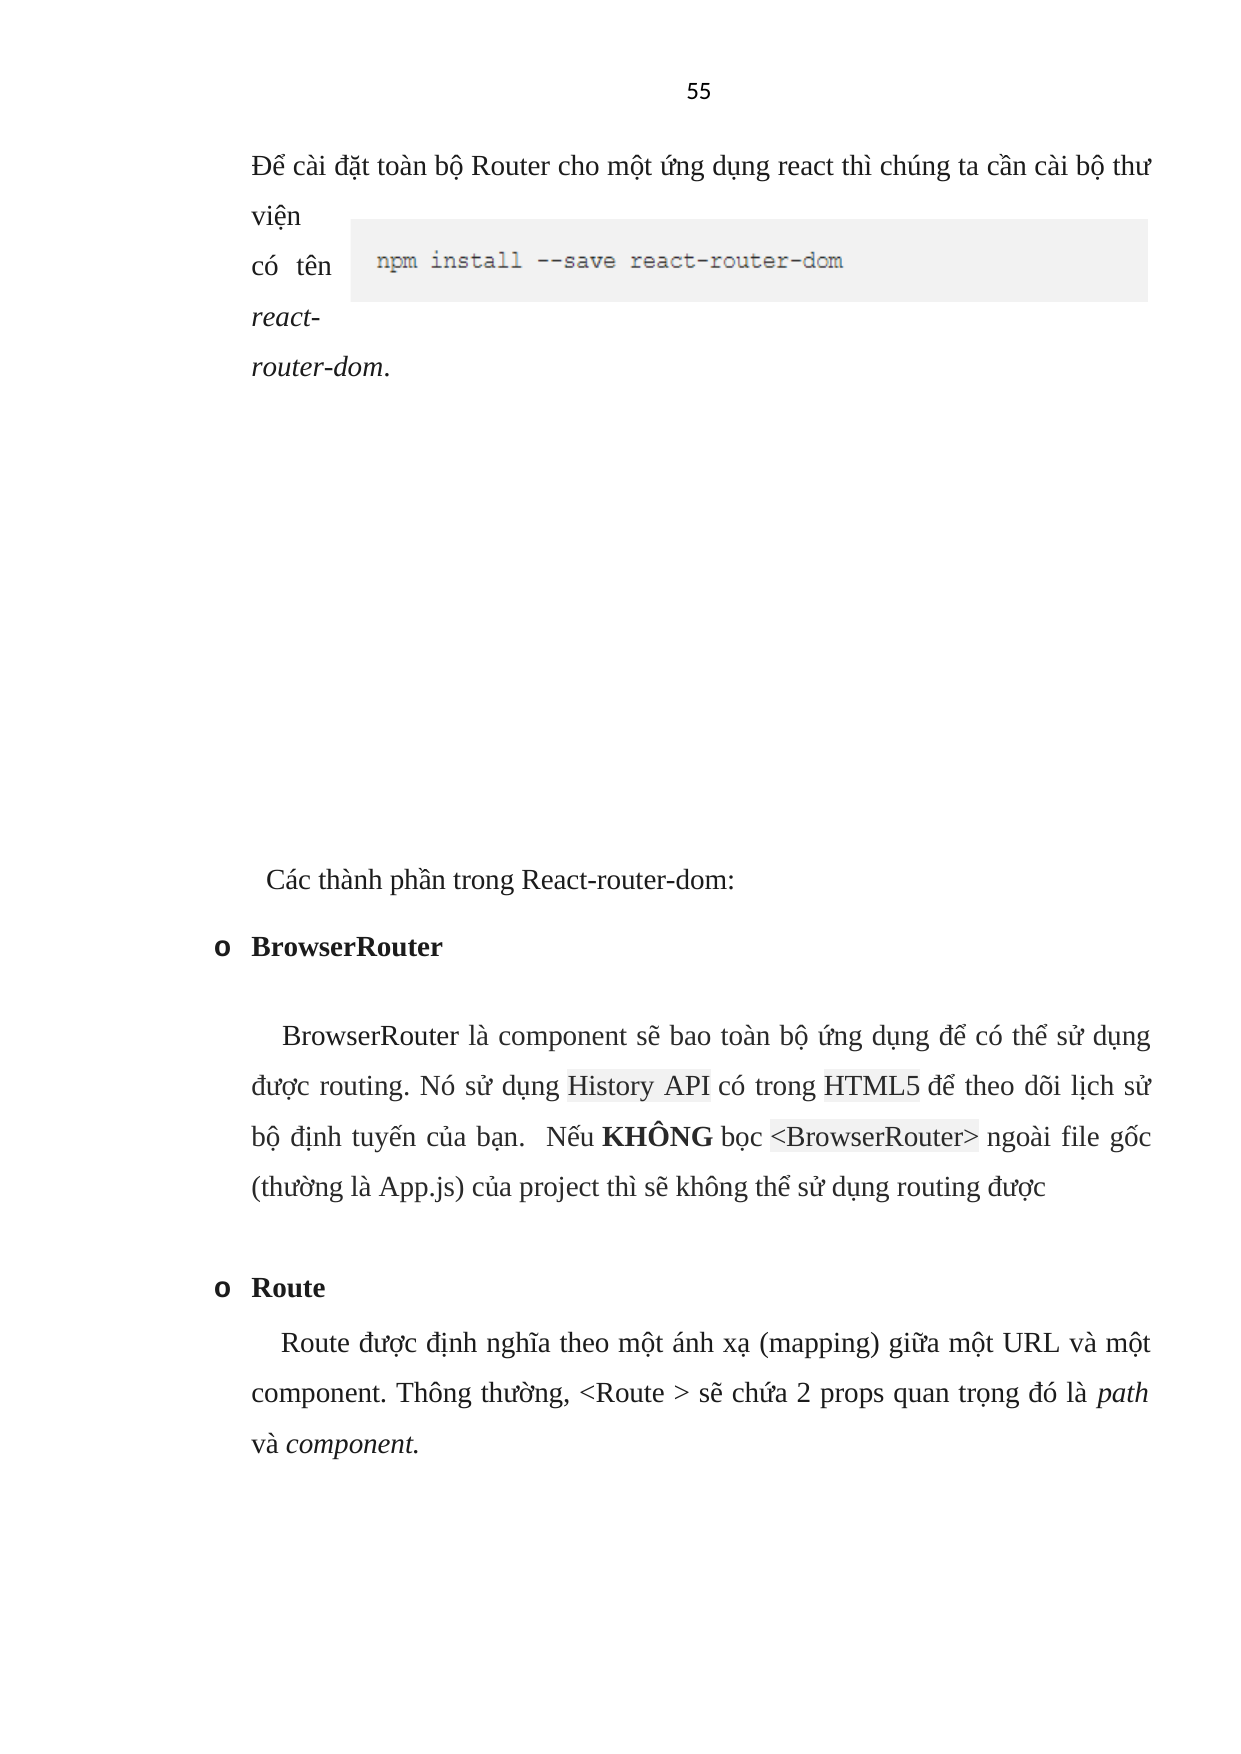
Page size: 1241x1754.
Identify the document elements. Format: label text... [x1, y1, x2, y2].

list BrowserRouter là component sẽ bao toàn bộ ứng dụng để có thể sử dụng được routing. Nó sử dụng History API có trong HTML5 để theo dõi lịch sử bộ định tuyến của bạn. Nếu KHÔNG bọc <BrowserRouter> ngoài file gốc (thường là App.js) của project thì sẽ không thể sử dụng routing được [251, 1018, 1152, 1203]
list Route [214, 1270, 1152, 1306]
text Các thành phần trong React-router-dom: [266, 862, 1152, 896]
list BrowserRouter [214, 929, 1152, 965]
text Route được định nghĩa theo một ánh xạ (mapping) giữa một URL và một component. Thông thường, <Route > sẽ chứa 2 props quan trọng đó là path và component. [251, 1325, 1152, 1459]
picture [350, 219, 1149, 302]
